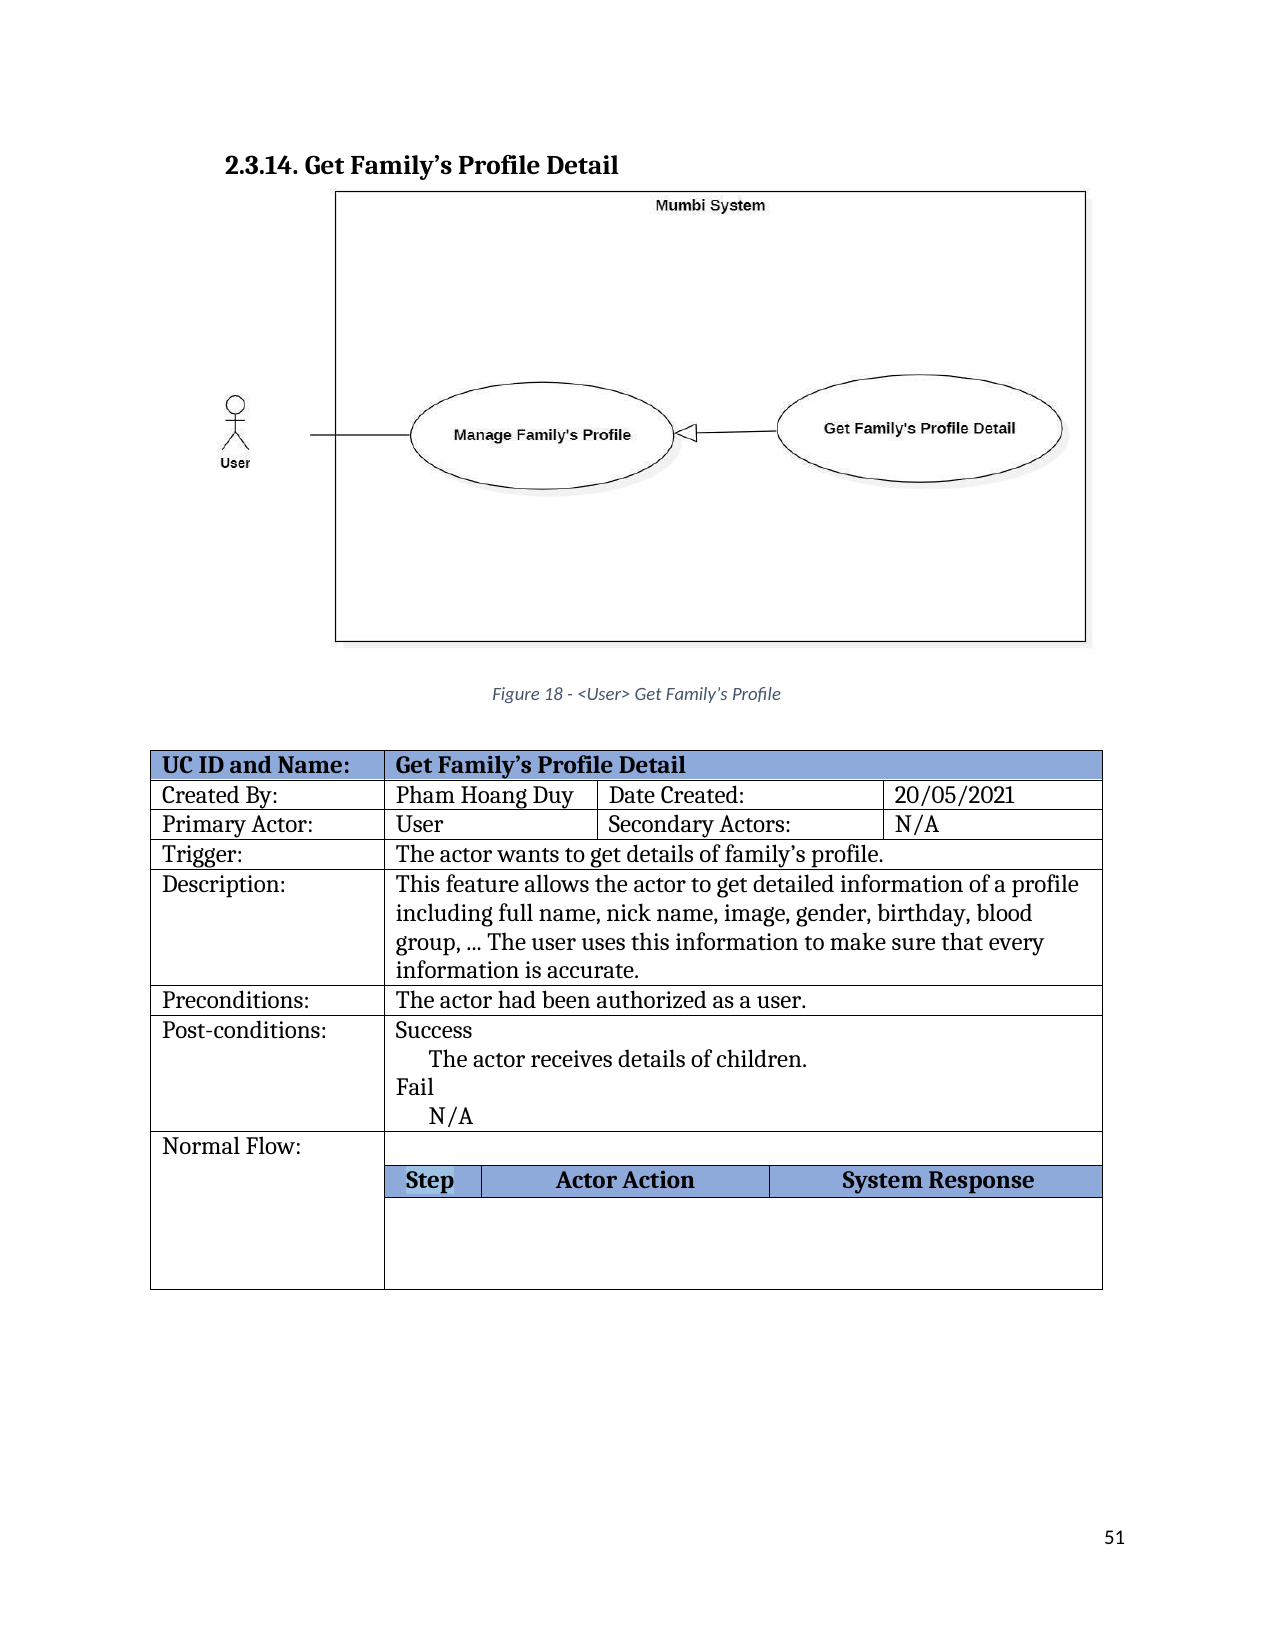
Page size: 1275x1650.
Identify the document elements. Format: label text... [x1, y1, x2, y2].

table_cell Trigger: [151, 840, 384, 869]
picture [150, 181, 1125, 682]
table_cell The actor had been authorized as a user. [385, 986, 1102, 1015]
table_cell Success The actor receives details of children. Fail N/A [385, 1016, 1102, 1131]
table_cell Preconditions: [151, 986, 384, 1015]
table_cell Post-conditions: [151, 1016, 384, 1131]
subtitle 2.3.14. Get Family’s Profile Detail [187, 150, 1125, 181]
table_cell Primary Actor: [151, 810, 384, 839]
table_header UC ID and Name: [151, 751, 384, 779]
table_cell Normal Flow: [151, 1132, 384, 1289]
table_header Get Family’s Profile Detail [385, 751, 1102, 779]
table_cell N/A [884, 810, 1102, 839]
table_cell Description: [151, 870, 384, 985]
table_cell Created By: [151, 781, 384, 809]
table_cell Date Created: [598, 781, 883, 809]
table_cell [385, 1132, 1102, 1165]
table_cell The actor wants to get details of family’s profile. [385, 840, 1102, 869]
text Figure 18 - <User> Get Family’s Profile [150, 682, 1125, 705]
table_cell Secondary Actors: [598, 810, 883, 839]
table_cell [385, 1198, 1102, 1289]
table_cell Pham Hoang Duy [385, 781, 597, 809]
table_cell This feature allows the actor to get detailed information of a profile including full name, nick name, image, gender, birthday, blood group, ... The user uses this information to make sure that every information is accurate. [385, 870, 1102, 985]
table_cell 20/05/2021 [884, 781, 1102, 809]
table_cell User [385, 810, 597, 839]
